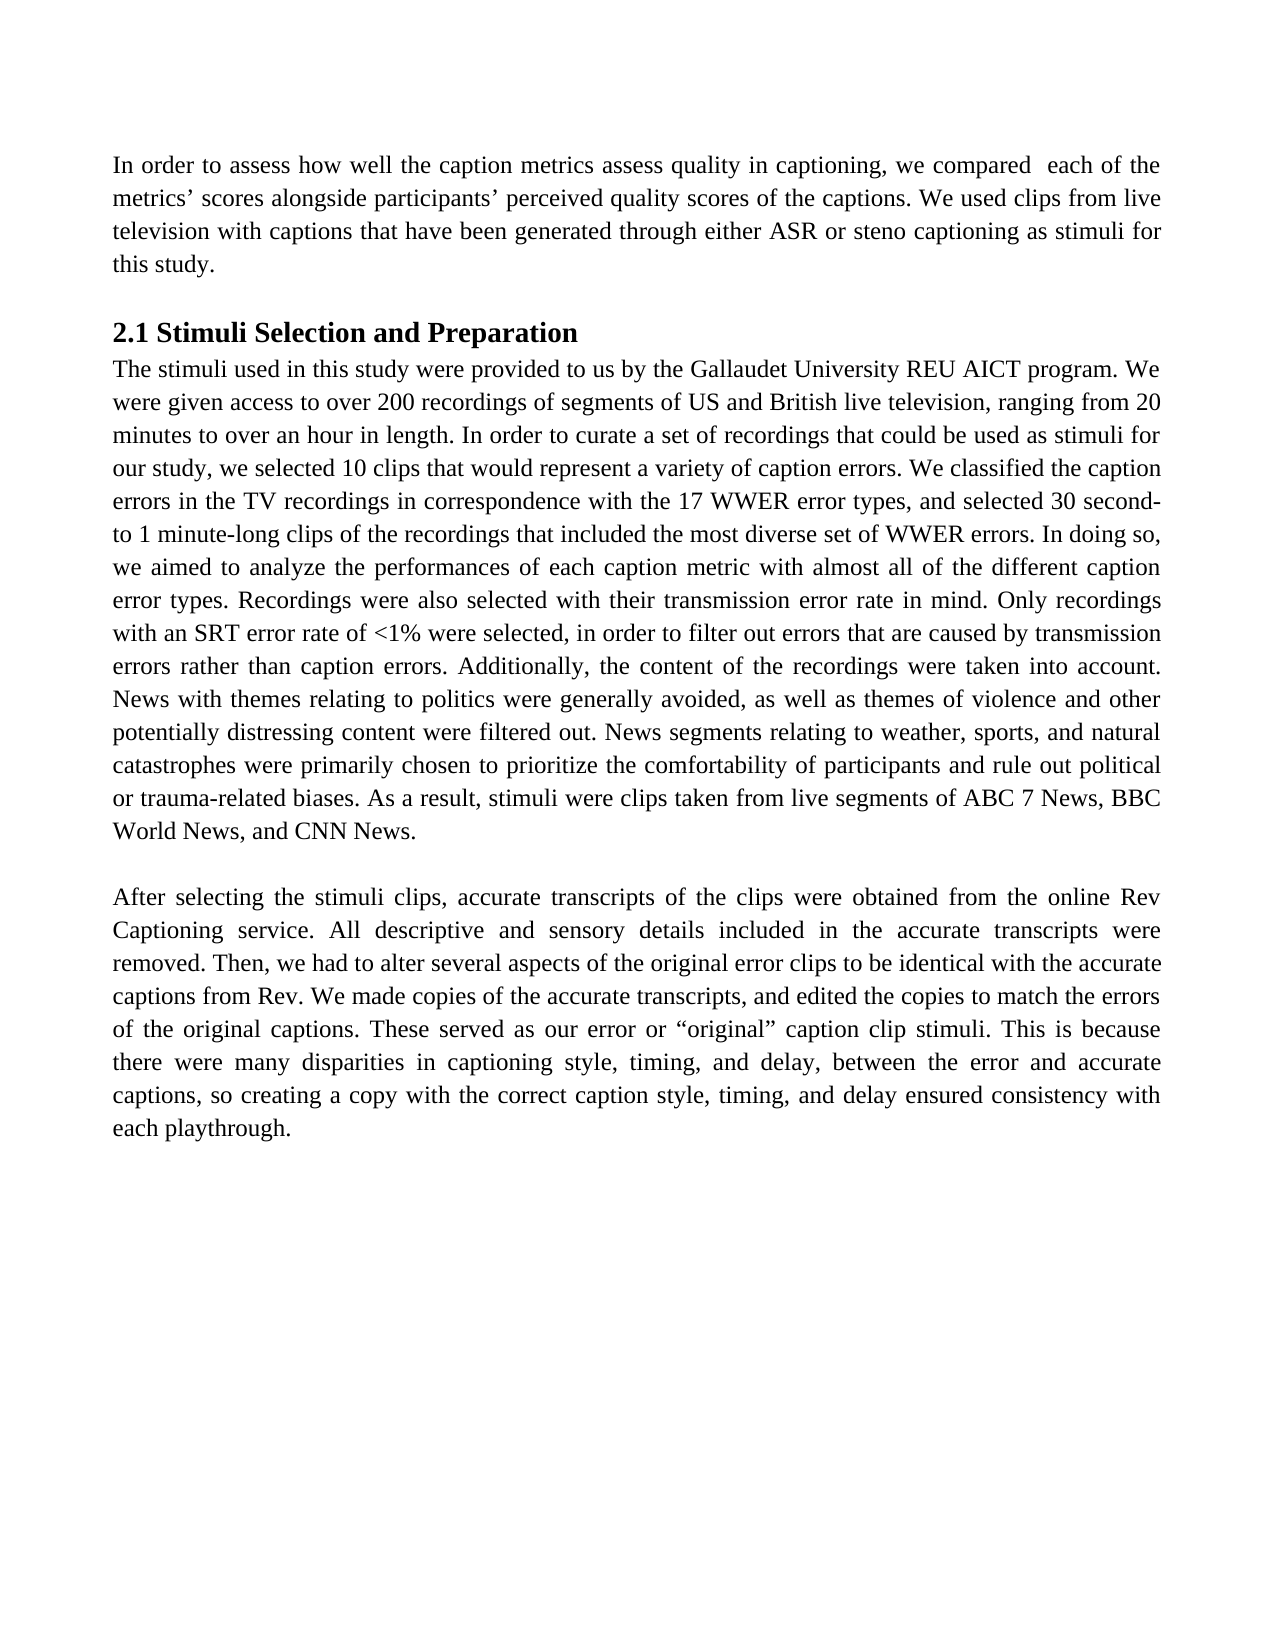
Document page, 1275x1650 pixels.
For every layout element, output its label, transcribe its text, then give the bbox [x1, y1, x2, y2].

text After selecting the stimuli clips, accurate transcripts of the clips were obtained from the online Rev Captioning service. All descriptive and sensory details included in the accurate transcripts were removed. Then, we had to alter several aspects of the original error clips to be identical with the accurate captions from Rev. We made copies of the accurate transcripts, and edited the copies to match the errors of the original captions. These served as our error or “original” caption clip stimuli. This is because there were many disparities in captioning style, timing, and delay, between the error and accurate captions, so creating a copy with the correct caption style, timing, and delay ensured consistency with each playthrough. [112, 882, 1162, 1142]
text 2.1 Stimuli Selection and Preparation [112, 315, 1162, 349]
text The stimuli used in this study were provided to us by the Gallaudet University REU AICT program. We were given access to over 200 recordings of segments of US and British live television, ranging from 20 minutes to over an hour in length. In order to curate a set of recordings that could be used as stimuli for our study, we selected 10 clips that would represent a variety of caption errors. We classified the caption errors in the TV recordings in correspondence with the 17 WWER error types, and selected 30 second- to 1 minute-long clips of the recordings that included the most diverse set of WWER errors. In doing so, we aimed to analyze the performances of each caption metric with almost all of the different caption error types. Recordings were also selected with their transmission error rate in mind. Only recordings with an SRT error rate of <1% were selected, in order to filter out errors that are caused by transmission errors rather than caption errors. Additionally, the content of the recordings were taken into account. News with themes relating to politics were generally avoided, as well as themes of violence and other potentially distressing content were filtered out. News segments relating to weather, sports, and natural catastrophes were primarily chosen to prioritize the comfortability of participants and rule out political or trauma-related biases. As a result, stimuli were clips taken from live segments of ABC 7 News, BBC World News, and CNN News. [112, 354, 1162, 845]
text In order to assess how well the caption metrics assess quality in captioning, we compared each of the metrics’ scores alongside participants’ perceived quality scores of the captions. We used clips from live television with captions that have been generated through either ASR or steno captioning as stimuli for this study. [112, 150, 1162, 278]
